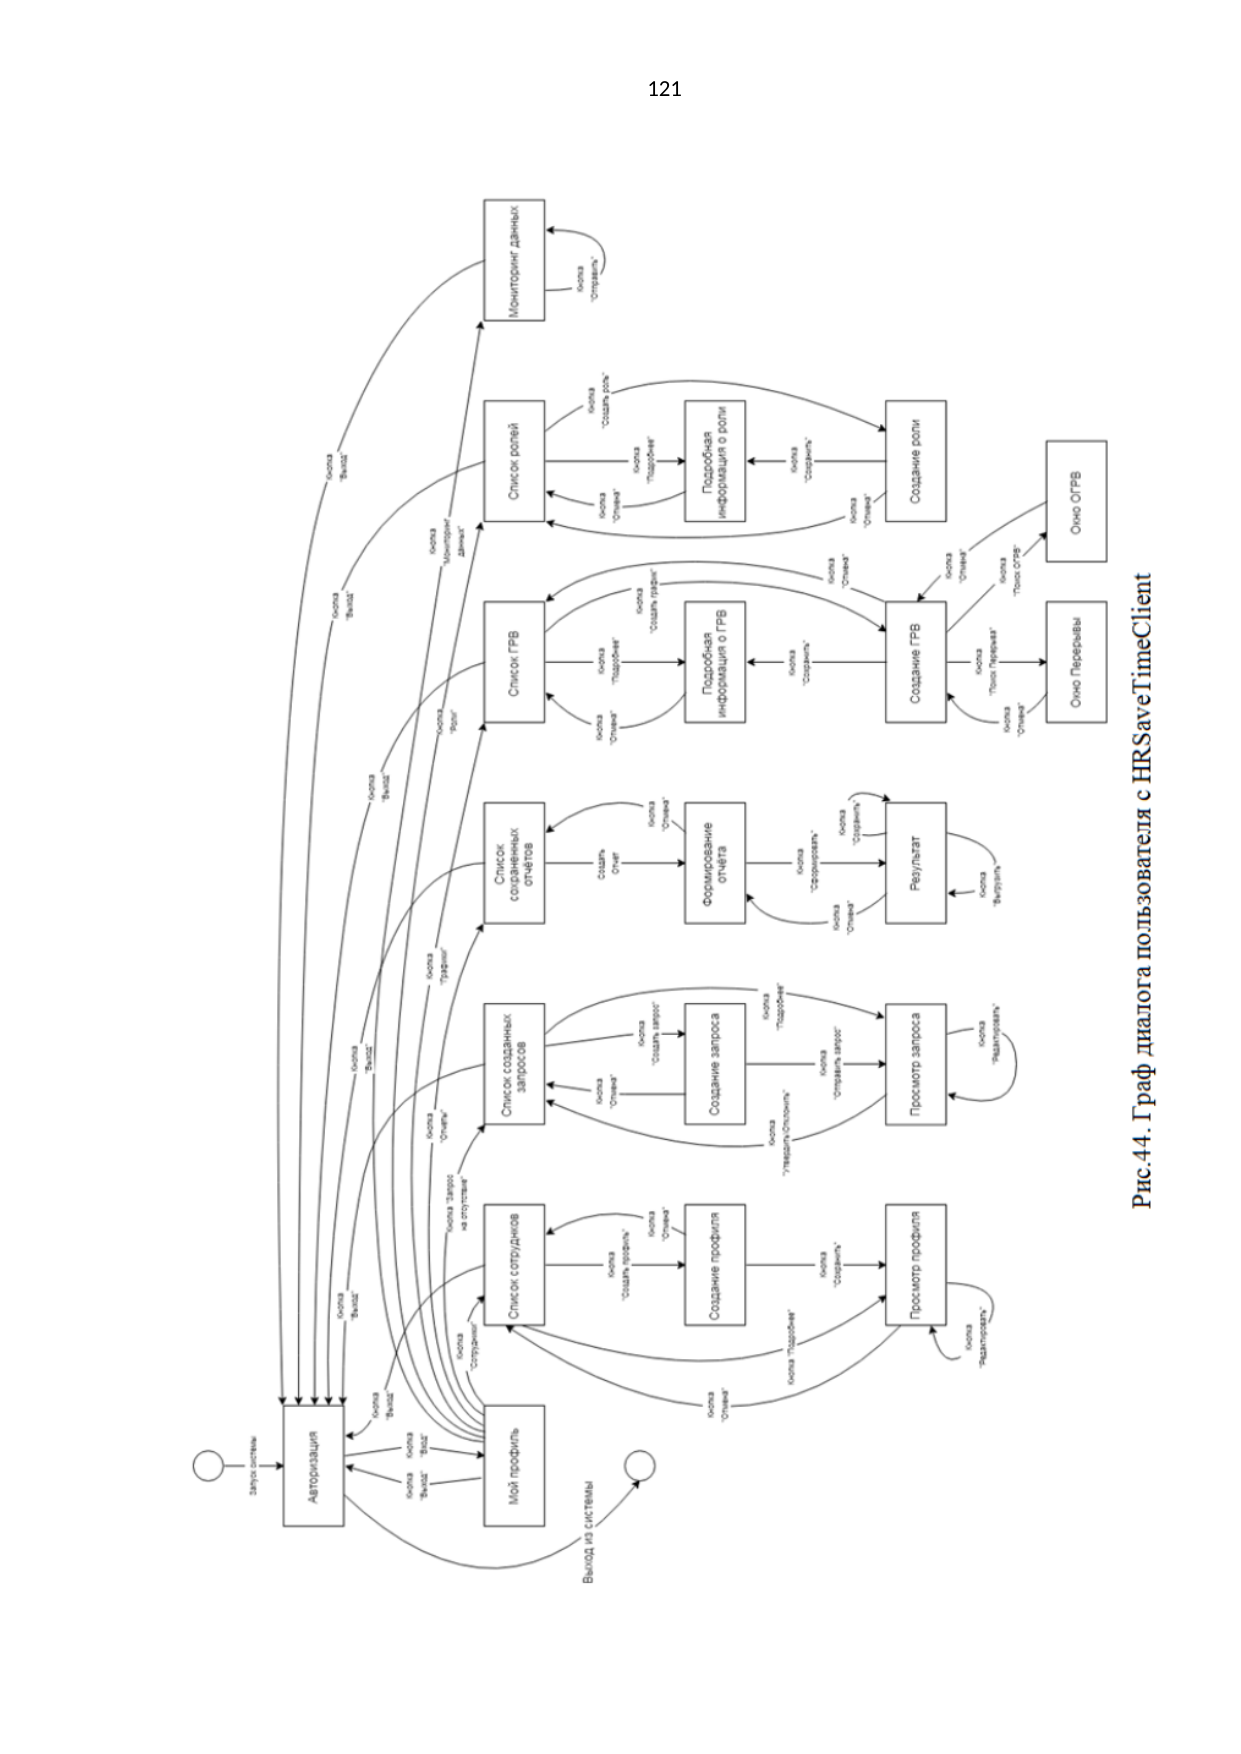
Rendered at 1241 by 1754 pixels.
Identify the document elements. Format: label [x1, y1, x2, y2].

picture [179, 134, 1164, 1648]
